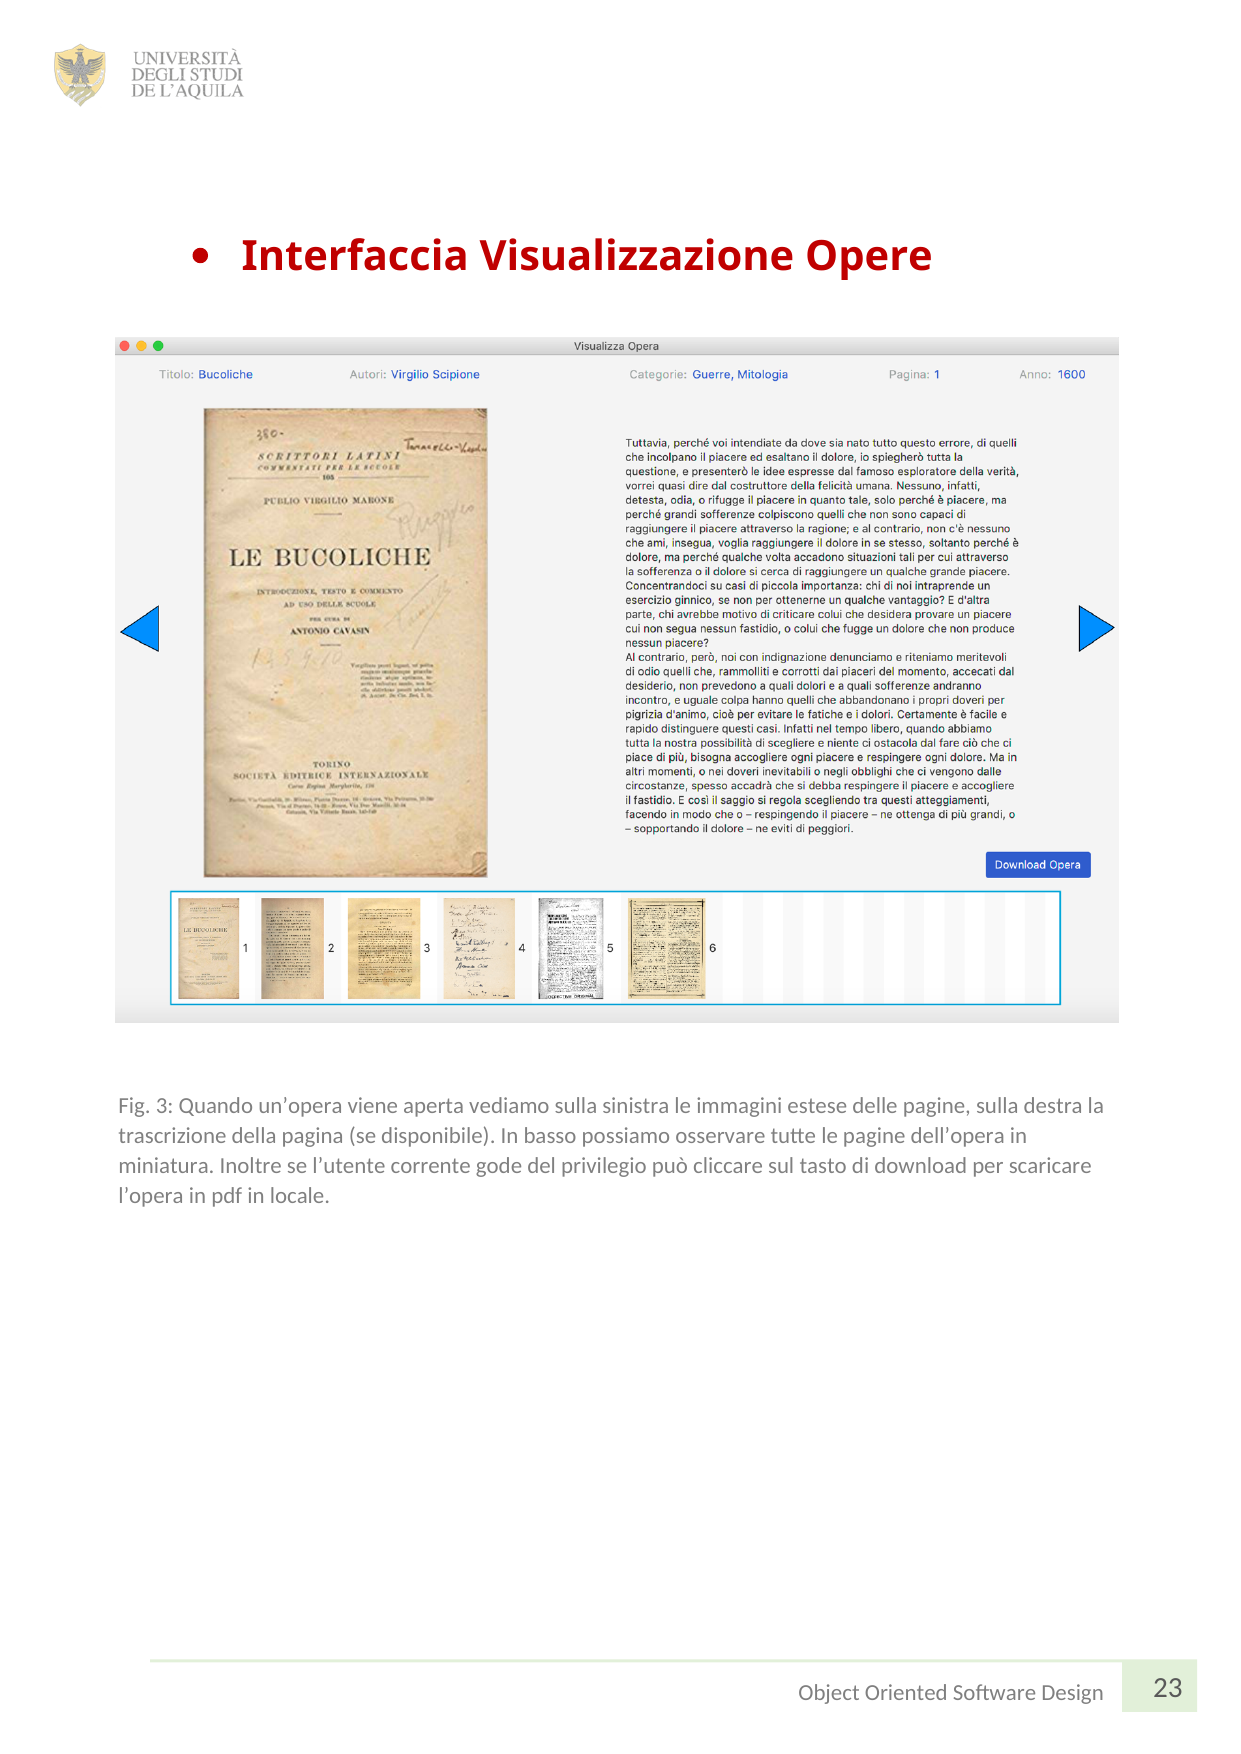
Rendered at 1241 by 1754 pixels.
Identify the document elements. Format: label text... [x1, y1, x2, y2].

picture [115, 337, 1119, 1023]
picture [33, 27, 279, 120]
list Interfaccia Visualizzazione Opere [193, 226, 1122, 282]
text Fig. 3: Quando un’opera viene aperta vediamo sulla sinistra le immagini estese delle pagine, sulla destra la trascrizione della pagina (se disponibile). In basso possiamo osservare tutte le pagine dell’opera in miniatura. Inoltre se l’utente corrente gode del privilegio può cliccare sul tasto di download per scaricare l’opera in pdf in locale. [118, 1091, 1122, 1210]
